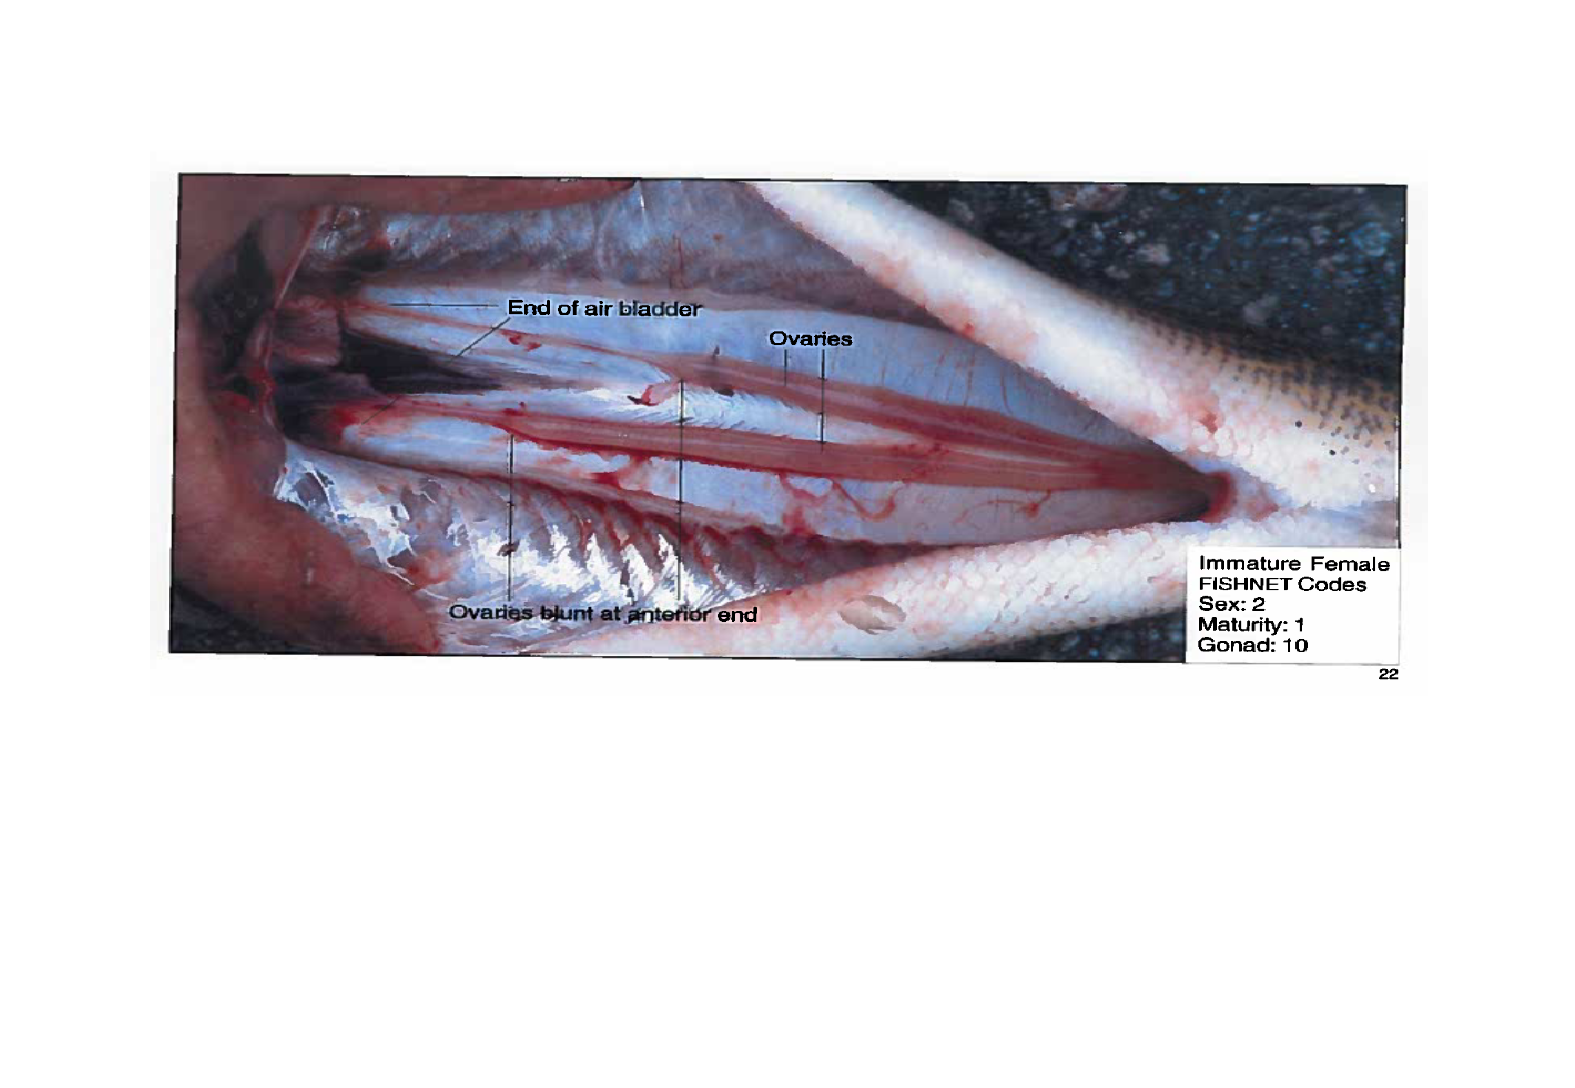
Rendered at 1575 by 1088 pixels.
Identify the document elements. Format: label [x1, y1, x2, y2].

picture [150, 150, 1428, 696]
